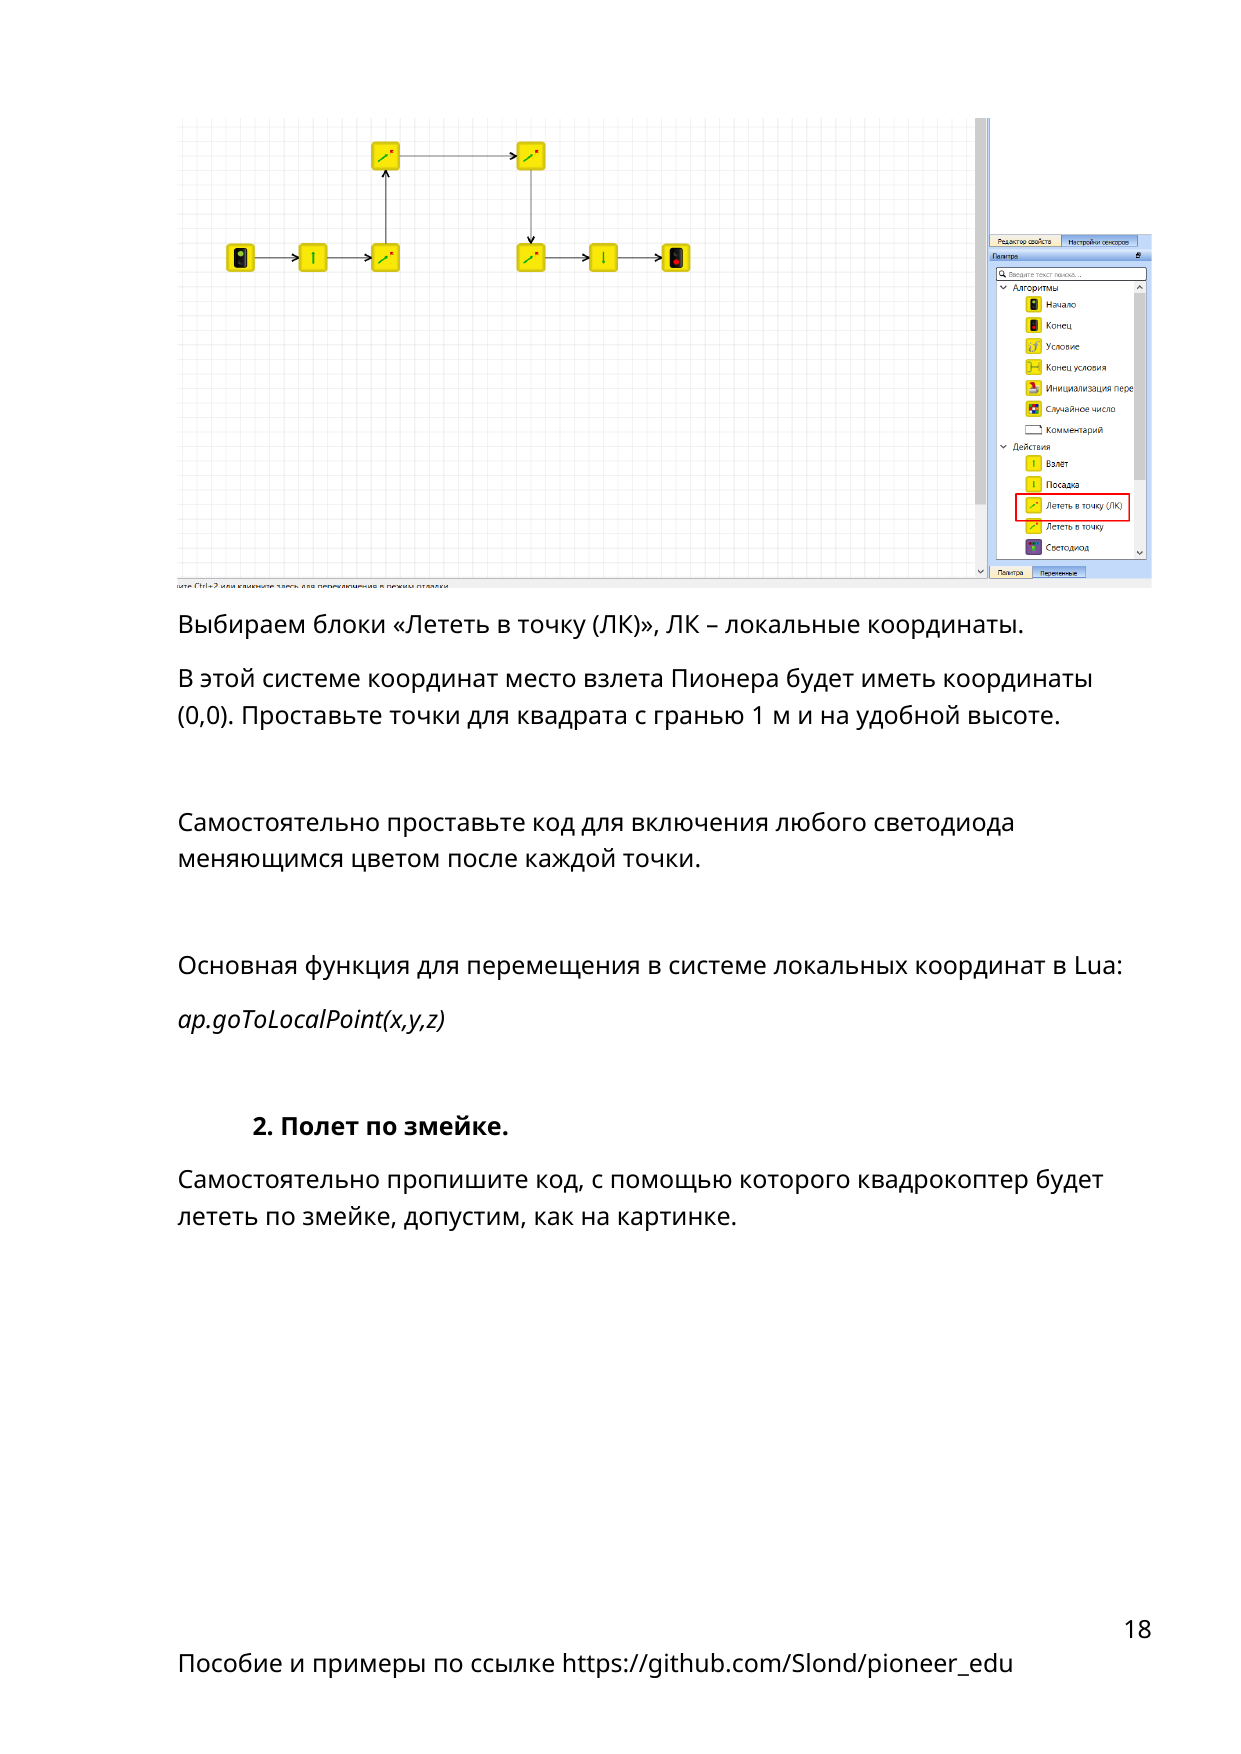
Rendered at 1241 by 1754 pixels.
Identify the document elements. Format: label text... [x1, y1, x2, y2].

text ap.goToLocalPoint(x,y,z) [177, 1001, 1152, 1035]
text Выбираем блоки «Лететь в точку (ЛК)», ЛК – локальные координаты. [177, 607, 1152, 641]
text Самостоятельно проставьте код для включения любого светодиода меняющимся цветом после каждой точки. [177, 804, 1152, 875]
text Основная функция для перемещения в системе локальных координат в Lua: [177, 948, 1152, 982]
picture [177, 118, 1152, 588]
list 2. Полет по змейке. [252, 1108, 1152, 1142]
text Самостоятельно пропишите код, с помощью которого квадрокоптер будет лететь по змейке, допустим, как на картинке. [177, 1162, 1152, 1232]
text В этой системе координат место взлета Пионера будет иметь координаты (0,0). Проставьте точки для квадрата с гранью 1 м и на удобной высоте. [177, 661, 1152, 731]
